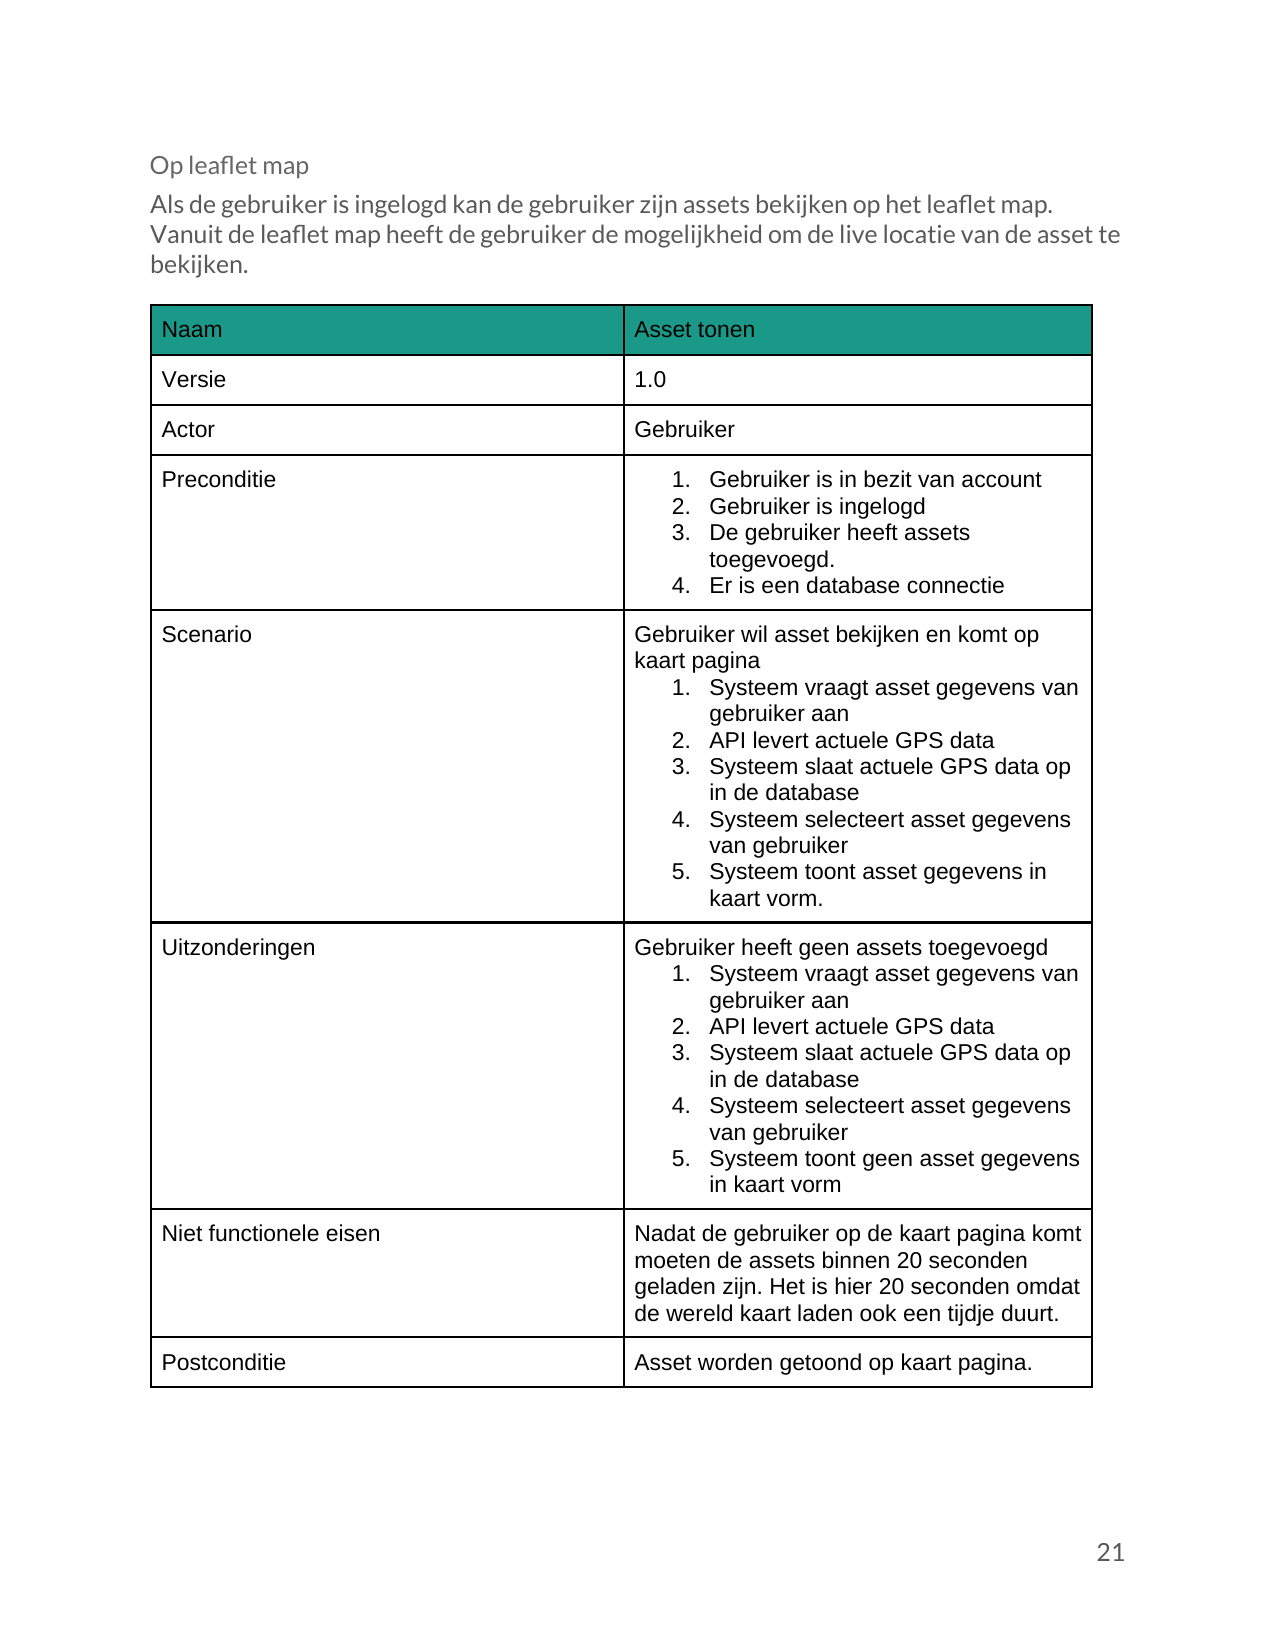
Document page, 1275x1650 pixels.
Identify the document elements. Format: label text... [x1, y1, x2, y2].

table_cell Gebruiker is in bezit van account Gebruiker is ingelogd De gebruiker heeft assets toegevoegd. Er is een database connectie [625, 456, 1091, 609]
table_cell Nadat de gebruiker op de kaart pagina komt moeten de assets binnen 20 seconden geladen zijn. Het is hier 20 seconden omdat de wereld kaart laden ook een tijdje duurt. [625, 1210, 1091, 1336]
table_cell Asset worden getoond op kaart pagina. [625, 1338, 1091, 1386]
table_cell Scenario [152, 611, 623, 921]
subtitle Op leaflet map [149, 150, 1125, 180]
table_header Naam [152, 306, 623, 354]
table_cell 1.0 [625, 356, 1091, 404]
table_cell Actor [152, 406, 623, 454]
table_cell Preconditie [152, 456, 623, 609]
table_cell Gebruiker heeft geen assets toegevoegd Systeem vraagt asset gegevens van gebruiker aan API levert actuele GPS data Systeem slaat actuele GPS data op in de database Systeem selecteert asset gegevens van gebruiker Systeem toont geen asset gegevens in kaart vorm [625, 924, 1091, 1208]
table_cell Postconditie [152, 1338, 623, 1386]
table_cell Niet functionele eisen [152, 1210, 623, 1336]
table_cell Uitzonderingen [152, 924, 623, 1208]
table_cell Gebruiker wil asset bekijken en komt op kaart pagina Systeem vraagt asset gegevens van gebruiker aan API levert actuele GPS data Systeem slaat actuele GPS data op in de database Systeem selecteert asset gegevens van gebruiker Systeem toont asset gegevens in kaart vorm. [625, 611, 1091, 921]
table_header Asset tonen [625, 306, 1091, 354]
text Als de gebruiker is ingelogd kan de gebruiker zijn assets bekijken op het leaflet map. Vanuit de leaflet map heeft de gebruiker de mogelijkheid om de live locatie van de asset te bekijken. [150, 189, 1125, 279]
table_cell Gebruiker [625, 406, 1091, 454]
table_cell Versie [152, 356, 623, 404]
